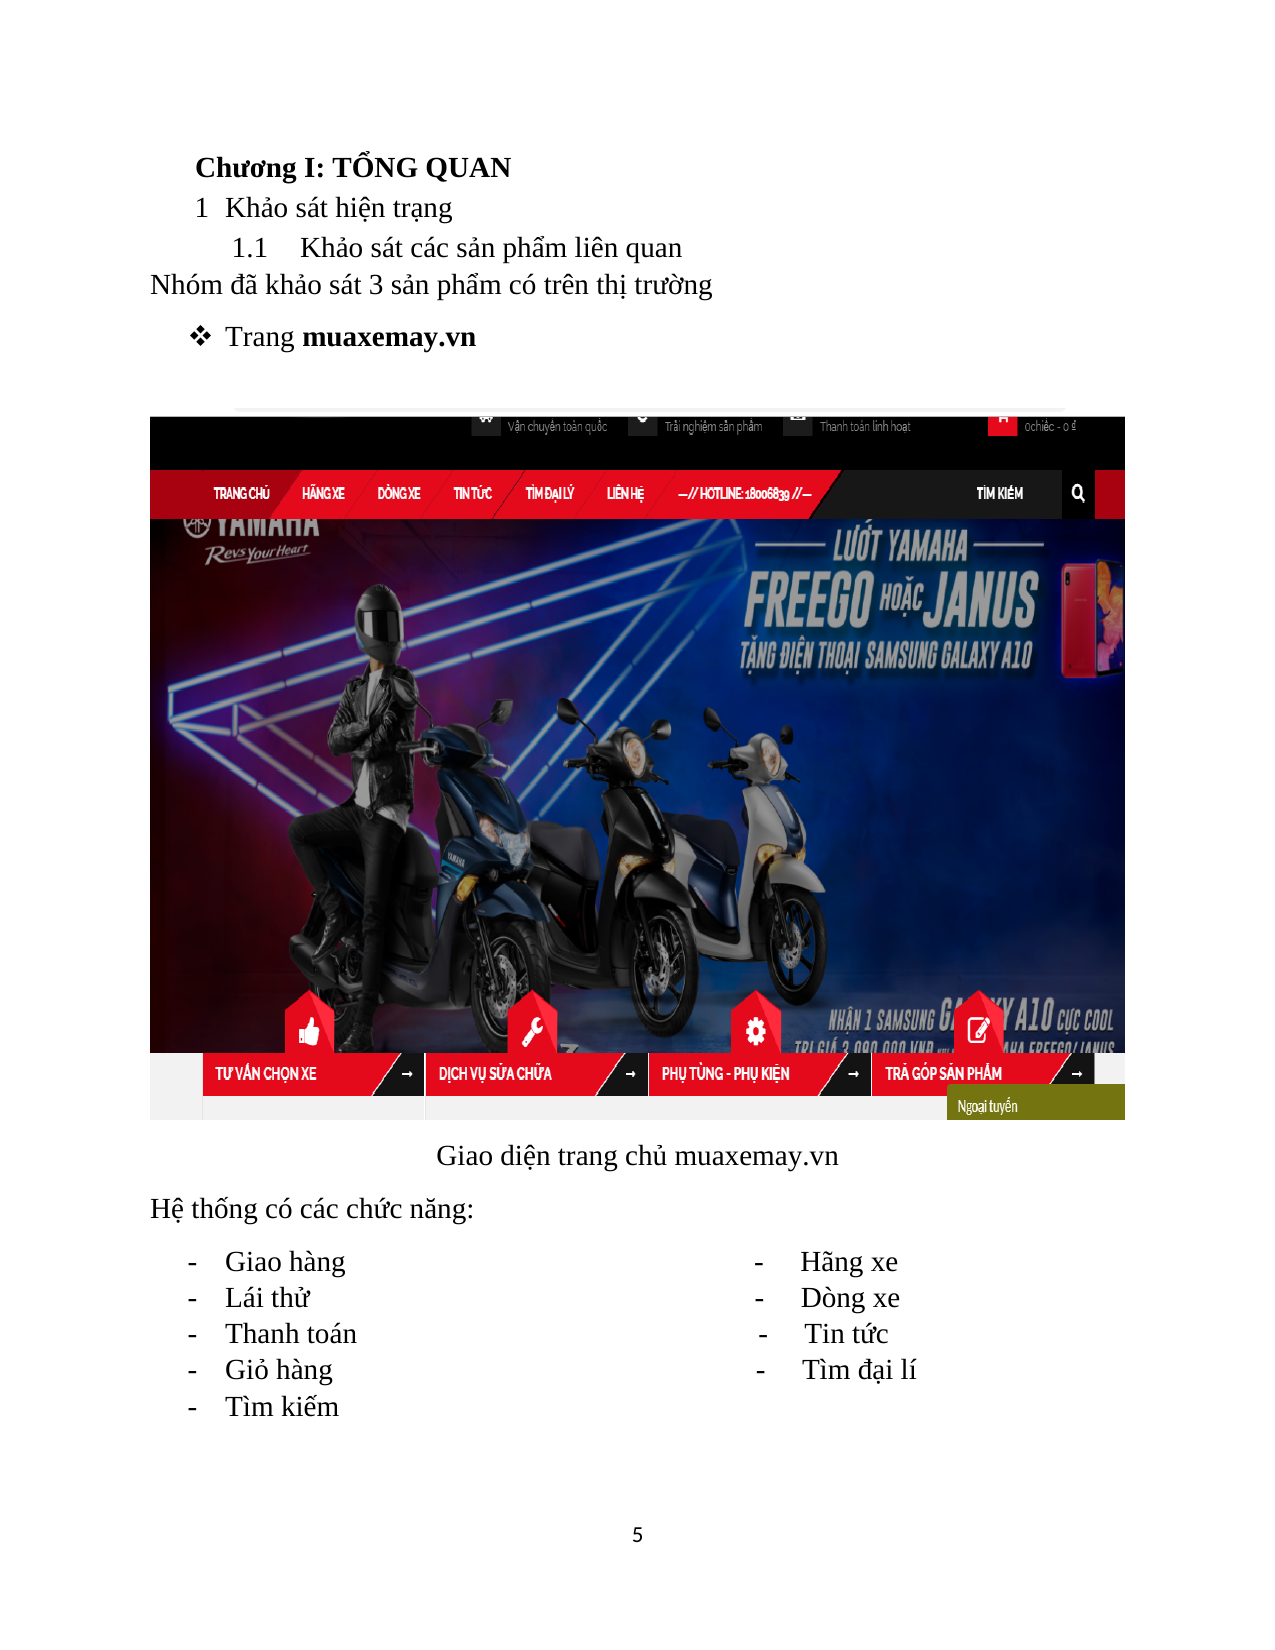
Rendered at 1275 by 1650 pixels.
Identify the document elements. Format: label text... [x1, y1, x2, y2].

text Hệ thống có các chức năng: [150, 1191, 1125, 1225]
list Thanh toán - Tin tức [187, 1316, 1125, 1350]
list Giỏ hàng - Tìm đại lí [187, 1352, 1125, 1386]
list Trang muaxemay.vn [187, 319, 1125, 353]
subtitle Khảo sát hiện trạng [194, 190, 1125, 224]
subtitle Khảo sát các sản phẩm liên quan [224, 231, 1125, 264]
text Giao diện trang chủ muaxemay.vn [150, 1138, 1125, 1172]
subtitle Chương I: TỔNG QUAN [195, 150, 1125, 183]
list Tìm kiếm [187, 1389, 1125, 1422]
text Nhóm đã khảo sát 3 sản phẩm có trên thị trường [150, 267, 1125, 300]
list Lái thử - Dòng xe [187, 1280, 1125, 1314]
list Giao hàng - Hãng xe [187, 1244, 1125, 1278]
picture [150, 408, 1125, 1120]
